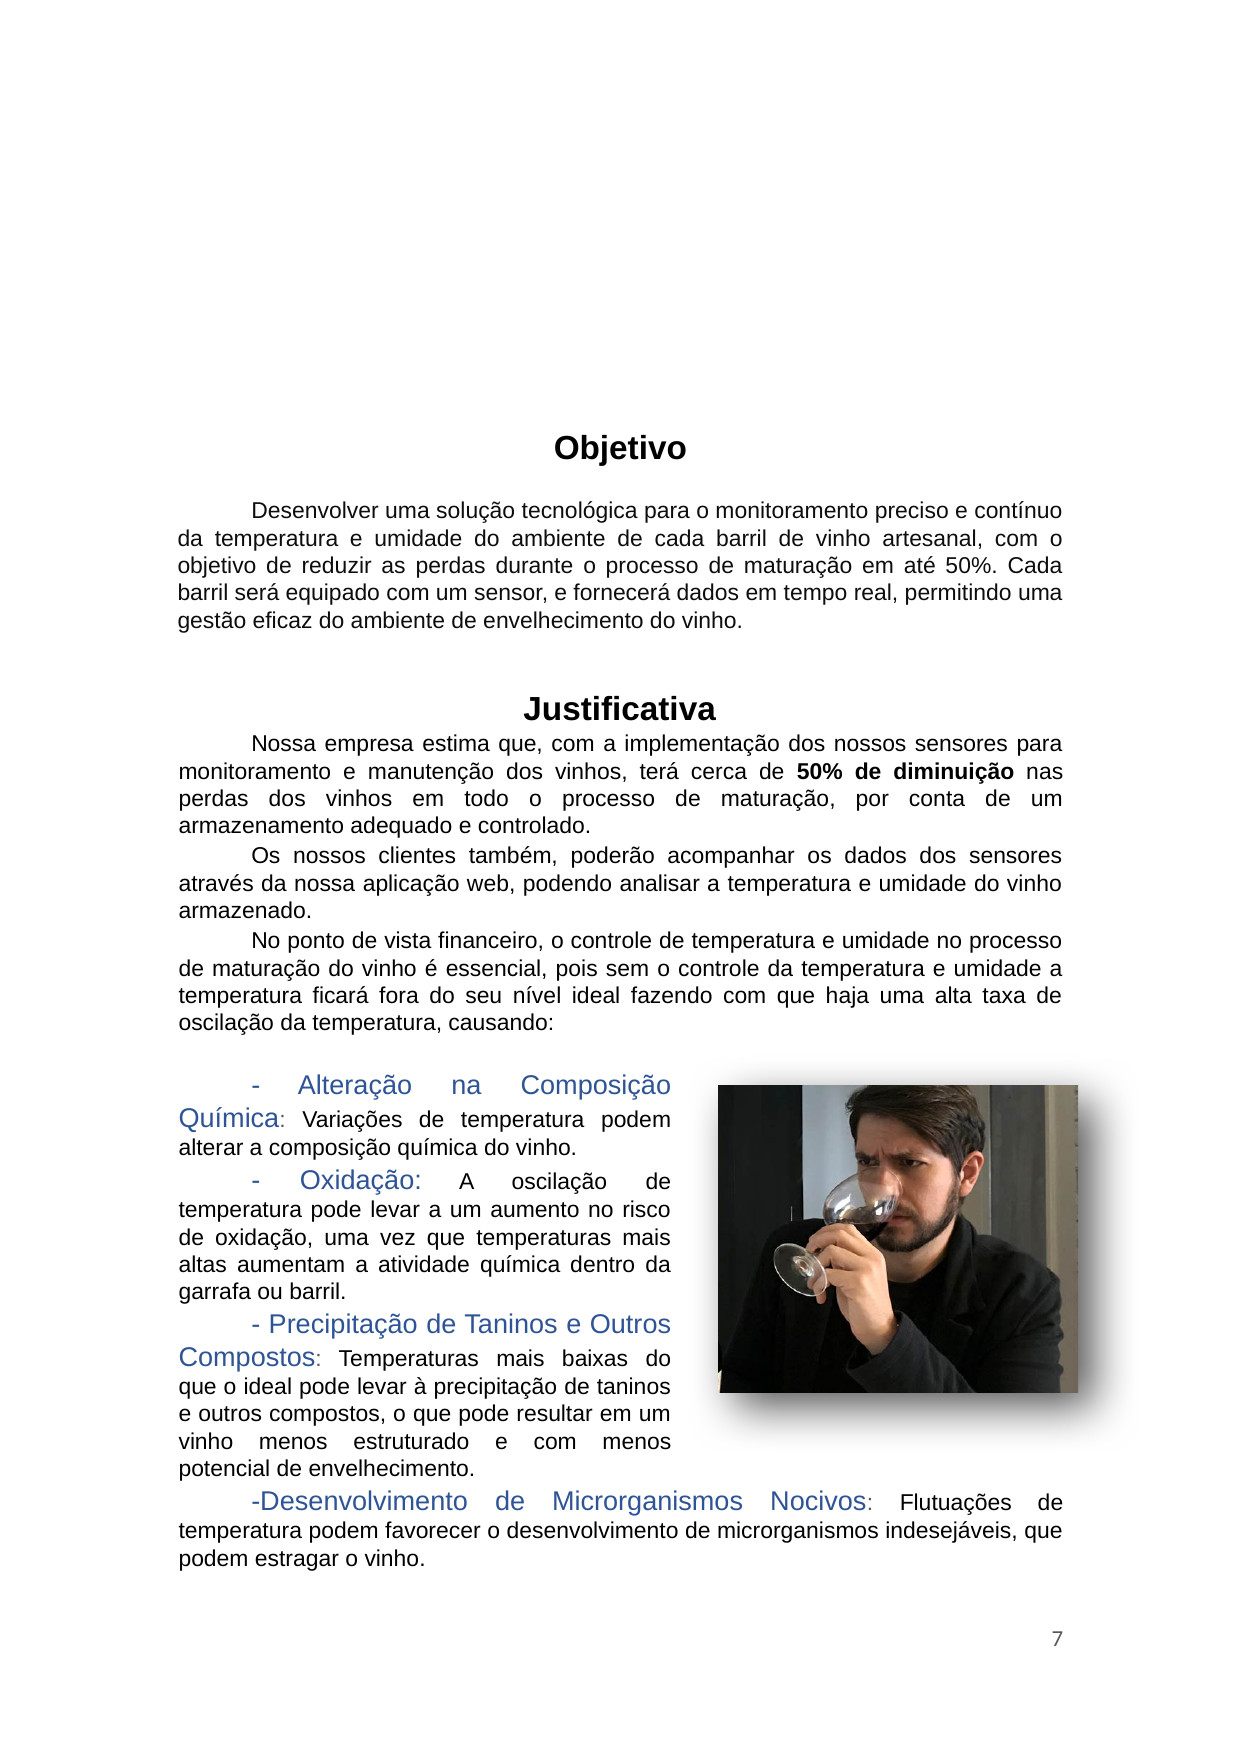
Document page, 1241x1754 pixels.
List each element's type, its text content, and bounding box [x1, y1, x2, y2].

text -Desenvolvimento de Microrganismos Nocivos: Flutuações de temperatura podem favorecer o desenvolvimento de microrganismos indesejáveis, que podem estragar o vinho. [178, 1544, 1063, 1571]
picture [718, 1085, 1079, 1393]
subtitle Objetivo [177, 428, 1063, 467]
text Nossa empresa estima que, com a implementação dos nossos sensores para monitoramento e manutenção dos vinhos, terá cerca de 50% de diminuição nas perdas dos vinhos em todo o processo de maturação, por conta de um armazenamento adequado e controlado. [178, 811, 1063, 839]
text Desenvolver uma solução tecnológica para o monitoramento preciso e contínuo da temperatura e umidade do ambiente de cada barril de vinho artesanal, com o objetivo de reduzir as perdas durante o processo de maturação em até 50%. Cada barril será equipado com um sensor, e fornecerá dados em tempo real, permitindo uma gestão eficaz do ambiente de envelhecimento do vinho. [177, 497, 1063, 525]
text Nossa empresa estima que, com a implementação dos nossos sensores para monitoramento e manutenção dos vinhos, terá cerca de 50% de diminuição nas perdas dos vinhos em todo o processo de maturação, por conta de um armazenamento adequado e controlado. [178, 730, 1063, 785]
text - Oxidação: A oscilação de temperatura pode levar a um aumento no risco de oxidação, uma vez que temperaturas mais altas aumentam a atividade química dentro da garrafa ou barril. [178, 1164, 699, 1304]
text Os nossos clientes também, poderão acompanhar os dados dos sensores através da nossa aplicação web, podendo analisar a temperatura e umidade do vinho armazenado. [178, 896, 1063, 923]
text Desenvolver uma solução tecnológica para o monitoramento preciso e contínuo da temperatura e umidade do ambiente de cada barril de vinho artesanal, com o objetivo de reduzir as perdas durante o processo de maturação em até 50%. Cada barril será equipado com um sensor, e fornecerá dados em tempo real, permitindo uma gestão eficaz do ambiente de envelhecimento do vinho. [177, 606, 1063, 633]
text - Alteração na Composição Química: Variações de temperatura podem alterar a composição química do vinho. [178, 1069, 741, 1160]
text No ponto de vista financeiro, o controle de temperatura e umidade no processo de maturação do vinho é essencial, pois sem o controle da temperatura e umidade a temperatura ficará fora do seu nível ideal fazendo com que haja uma alta taxa de oscilação da temperatura, causando: [178, 927, 1063, 955]
text - Precipitação de Taninos e Outros Compostos: Temperaturas mais baixas do que o ideal pode levar à precipitação de taninos e outros compostos, o que pode resultar em um vinho menos estruturado e com menos potencial de envelhecimento. [178, 1308, 1063, 1481]
text -Desenvolvimento de Microrganismos Nocivos: Flutuações de temperatura podem favorecer o desenvolvimento de microrganismos indesejáveis, que podem estragar o vinho. [178, 1485, 1063, 1517]
text No ponto de vista financeiro, o controle de temperatura e umidade no processo de maturação do vinho é essencial, pois sem o controle da temperatura e umidade a temperatura ficará fora do seu nível ideal fazendo com que haja uma alta taxa de oscilação da temperatura, causando: [178, 1008, 1063, 1036]
text Os nossos clientes também, poderão acompanhar os dados dos sensores através da nossa aplicação web, podendo analisar a temperatura e umidade do vinho armazenado. [178, 842, 1063, 870]
subtitle Justificativa [176, 689, 1063, 727]
